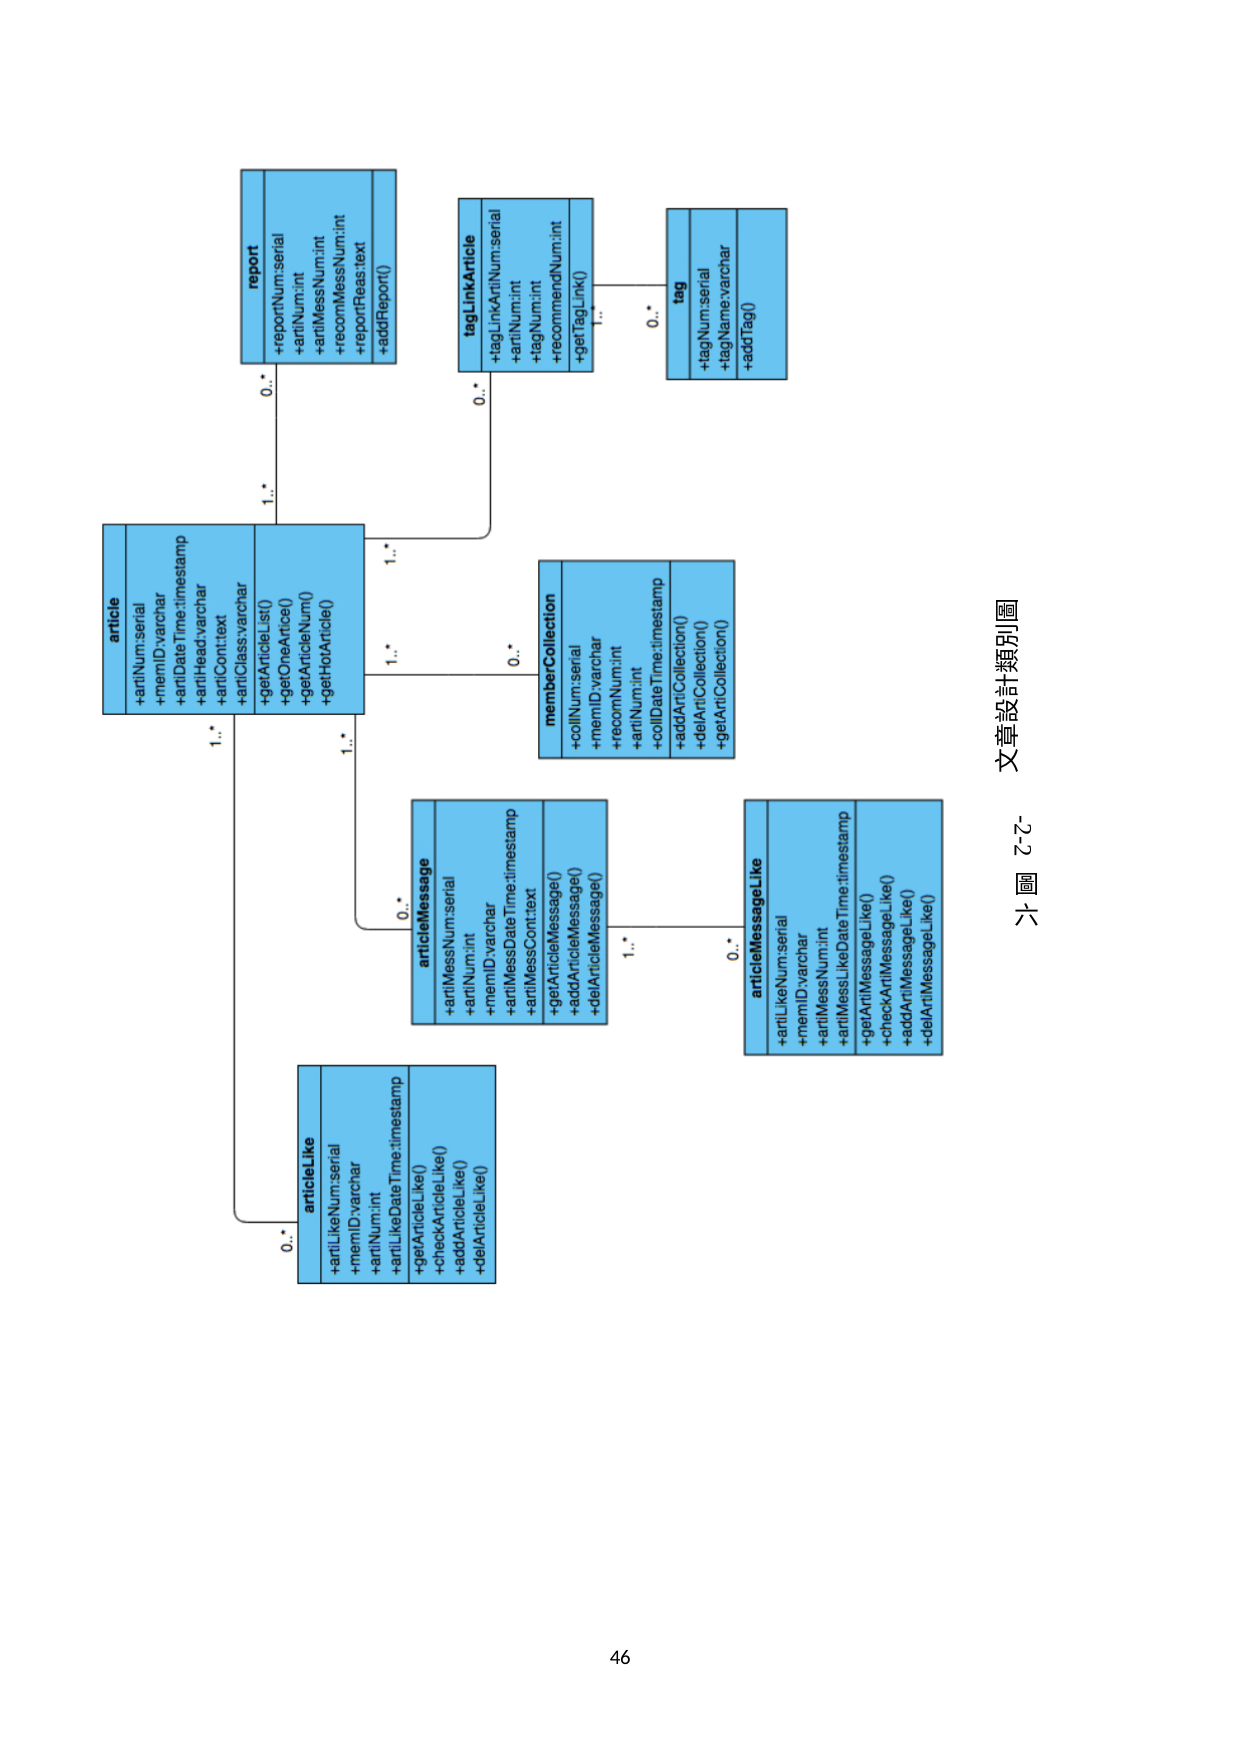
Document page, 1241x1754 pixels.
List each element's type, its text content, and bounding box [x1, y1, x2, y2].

table_header [78, 135, 976, 1335]
table_header 文章設計類別圖 [976, 135, 1163, 1335]
picture [85, 146, 961, 1293]
